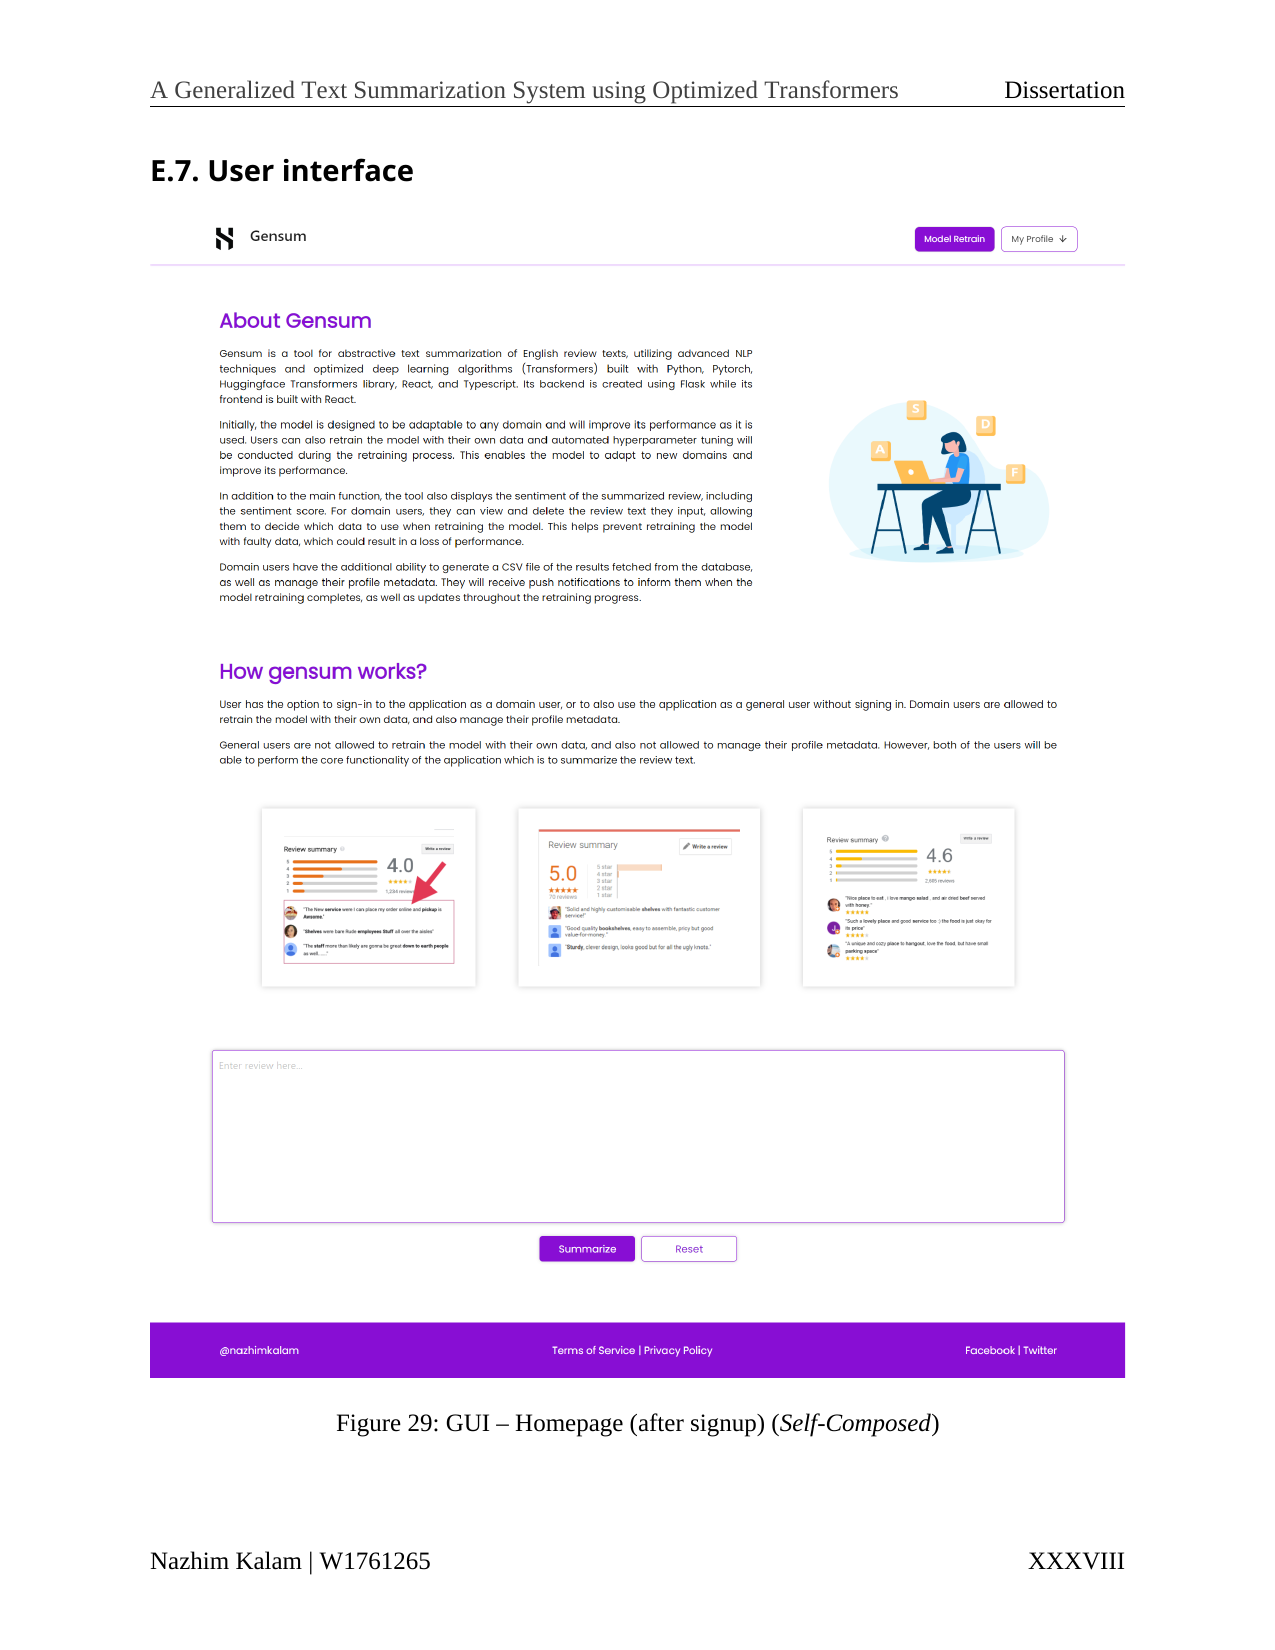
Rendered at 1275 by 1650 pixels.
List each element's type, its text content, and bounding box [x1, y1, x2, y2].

picture [150, 213, 1125, 1378]
subtitle E.7. User interface [150, 150, 1125, 190]
